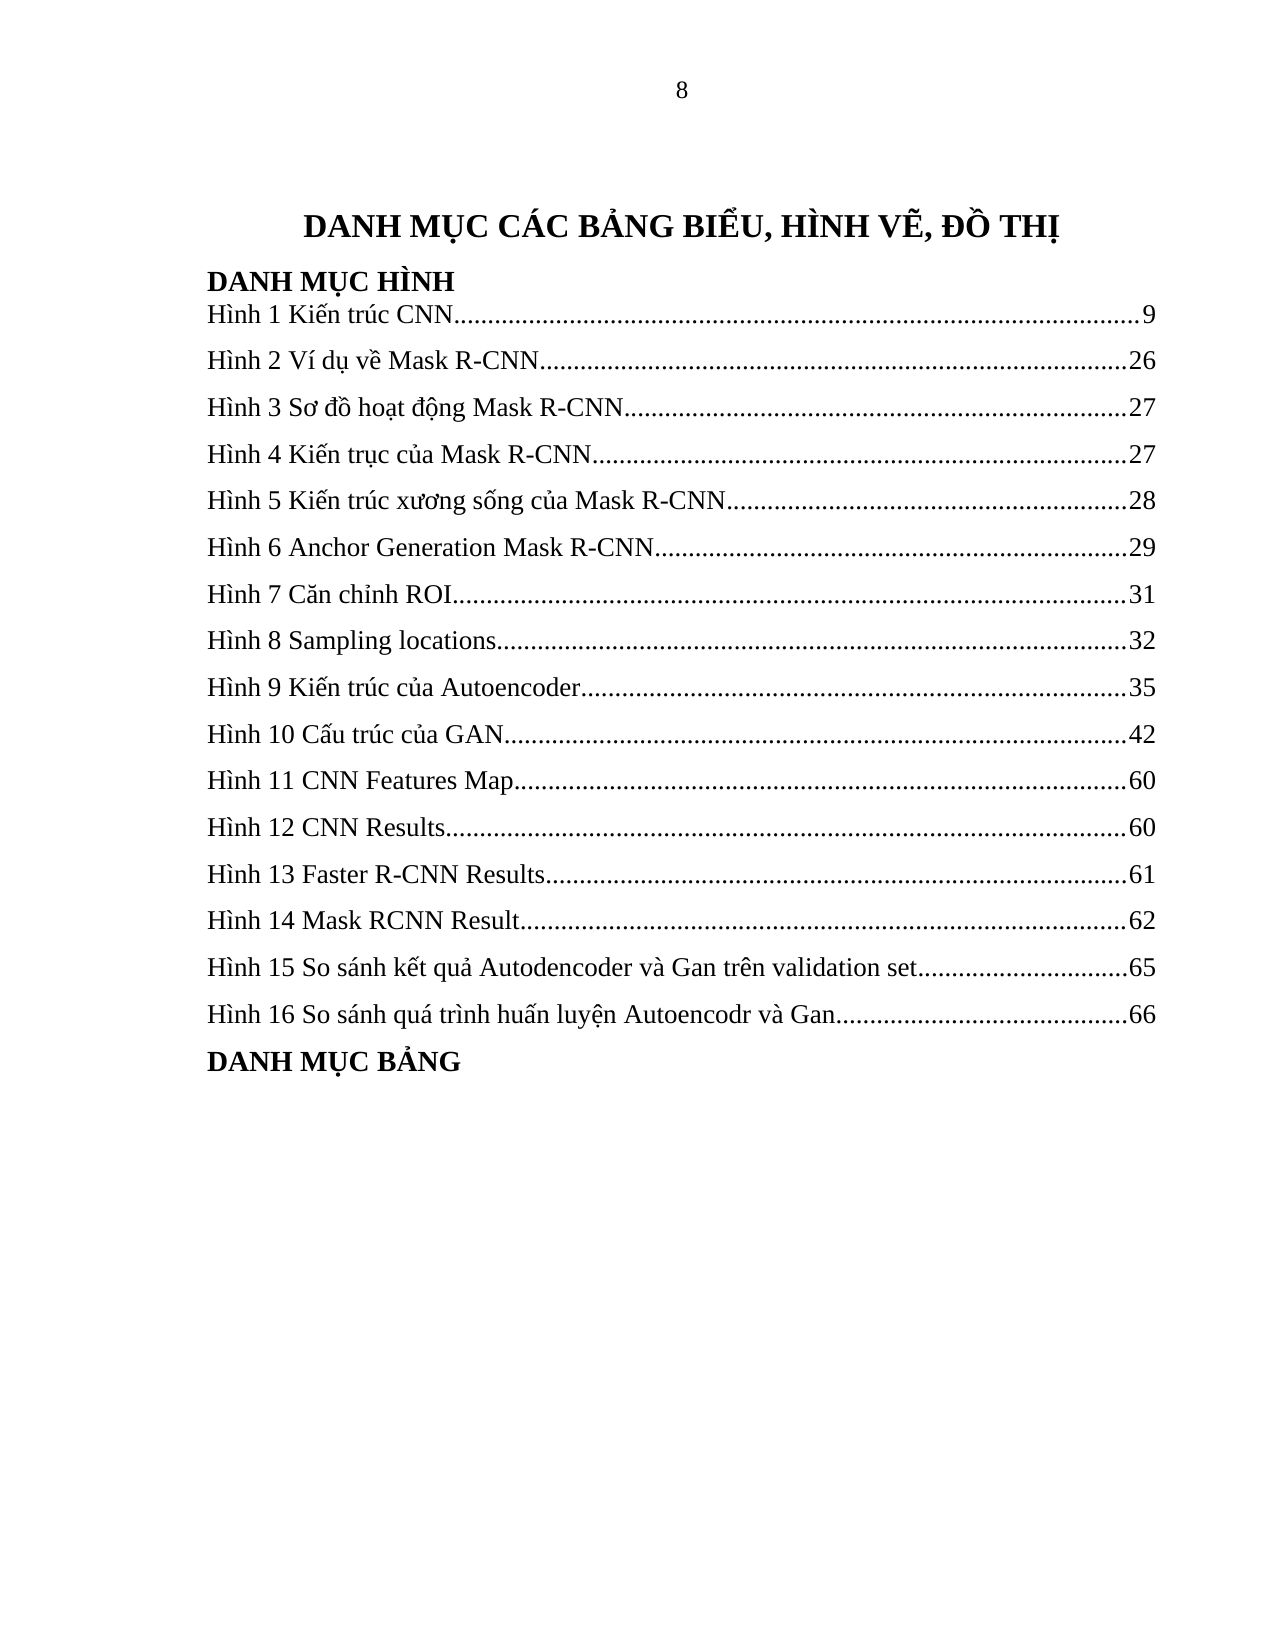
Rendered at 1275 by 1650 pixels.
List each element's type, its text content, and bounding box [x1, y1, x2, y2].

text Hình 5 Kiến trúc xương sống của Mask R-CNN 28 [207, 484, 1157, 516]
text Hình 3 Sơ đồ hoạt động Mask R-CNN 27 [207, 391, 1157, 422]
text Hình 13 Faster R-CNN Results 61 [207, 858, 1157, 889]
text Hình 9 Kiến trúc của Autoencoder 35 [207, 671, 1157, 702]
text Hình 10 Cấu trúc của GAN 42 [207, 718, 1157, 749]
text Hình 8 Sampling locations 32 [207, 624, 1157, 656]
text Hình 15 So sánh kết quả Autodencoder và Gan trên validation set 65 [207, 951, 1157, 982]
text Hình 4 Kiến trục của Mask R-CNN 27 [207, 438, 1157, 469]
text DANH MỤC HÌNH [207, 264, 1157, 298]
text Hình 2 Ví dụ về Mask R-CNN 26 [207, 344, 1157, 376]
text Hình 16 So sánh quá trình huấn luyện Autoencodr và Gan 66 [207, 998, 1157, 1029]
text DANH MỤC CÁC BẢNG BIỂU, HÌNH VẼ, ĐỒ THỊ [207, 207, 1157, 245]
text Hình 14 Mask RCNN Result 62 [207, 904, 1157, 936]
text Hình 7 Căn chỉnh ROI 31 [207, 578, 1157, 609]
text Hình 11 CNN Features Map 60 [207, 764, 1157, 796]
text DANH MỤC BẢNG [207, 1044, 1157, 1078]
text Hình 12 CNN Results 60 [207, 811, 1157, 842]
text Hình 1 Kiến trúc CNN 9 [207, 298, 1157, 329]
text Hình 6 Anchor Generation Mask R-CNN 29 [207, 531, 1157, 562]
